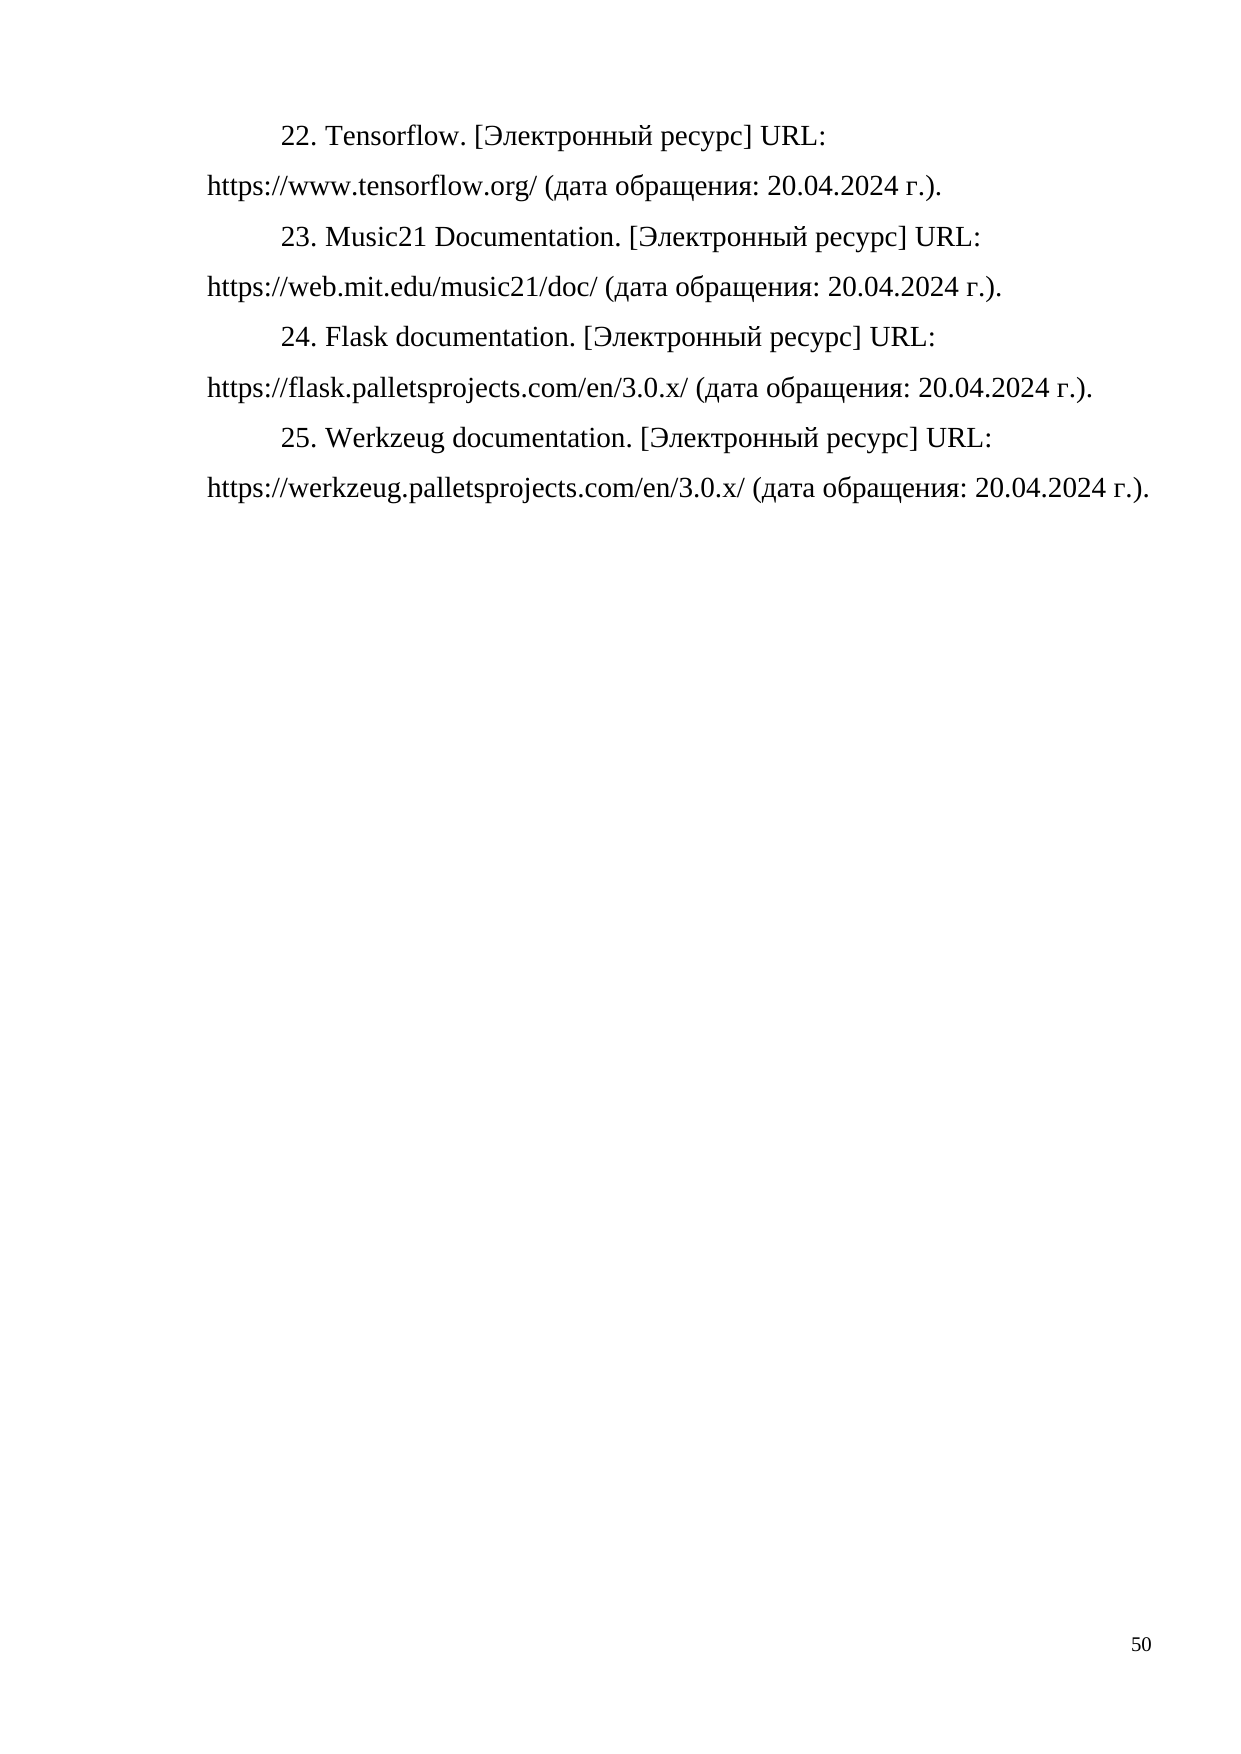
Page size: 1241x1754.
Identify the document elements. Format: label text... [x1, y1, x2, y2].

list Flask documentation. [Электронный ресурс] URL: https://flask.palletsprojects.com/en/3.0.x/ (дата обращения: 20.04.2024 г.). [207, 319, 1152, 403]
list Werkzeug documentation. [Электронный ресурс] URL: https://werkzeug.palletsprojects.com/en/3.0.x/ (дата обращения: 20.04.2024 г.). [207, 420, 1152, 504]
list Music21 Documentation. [Электронный ресурс] URL: https://web.mit.edu/music21/doc/ (дата обращения: 20.04.2024 г.). [207, 219, 1152, 303]
list Tensorflow. [Электронный ресурс] URL: https://www.tensorflow.org/ (дата обращения: 20.04.2024 г.). [207, 118, 1152, 202]
